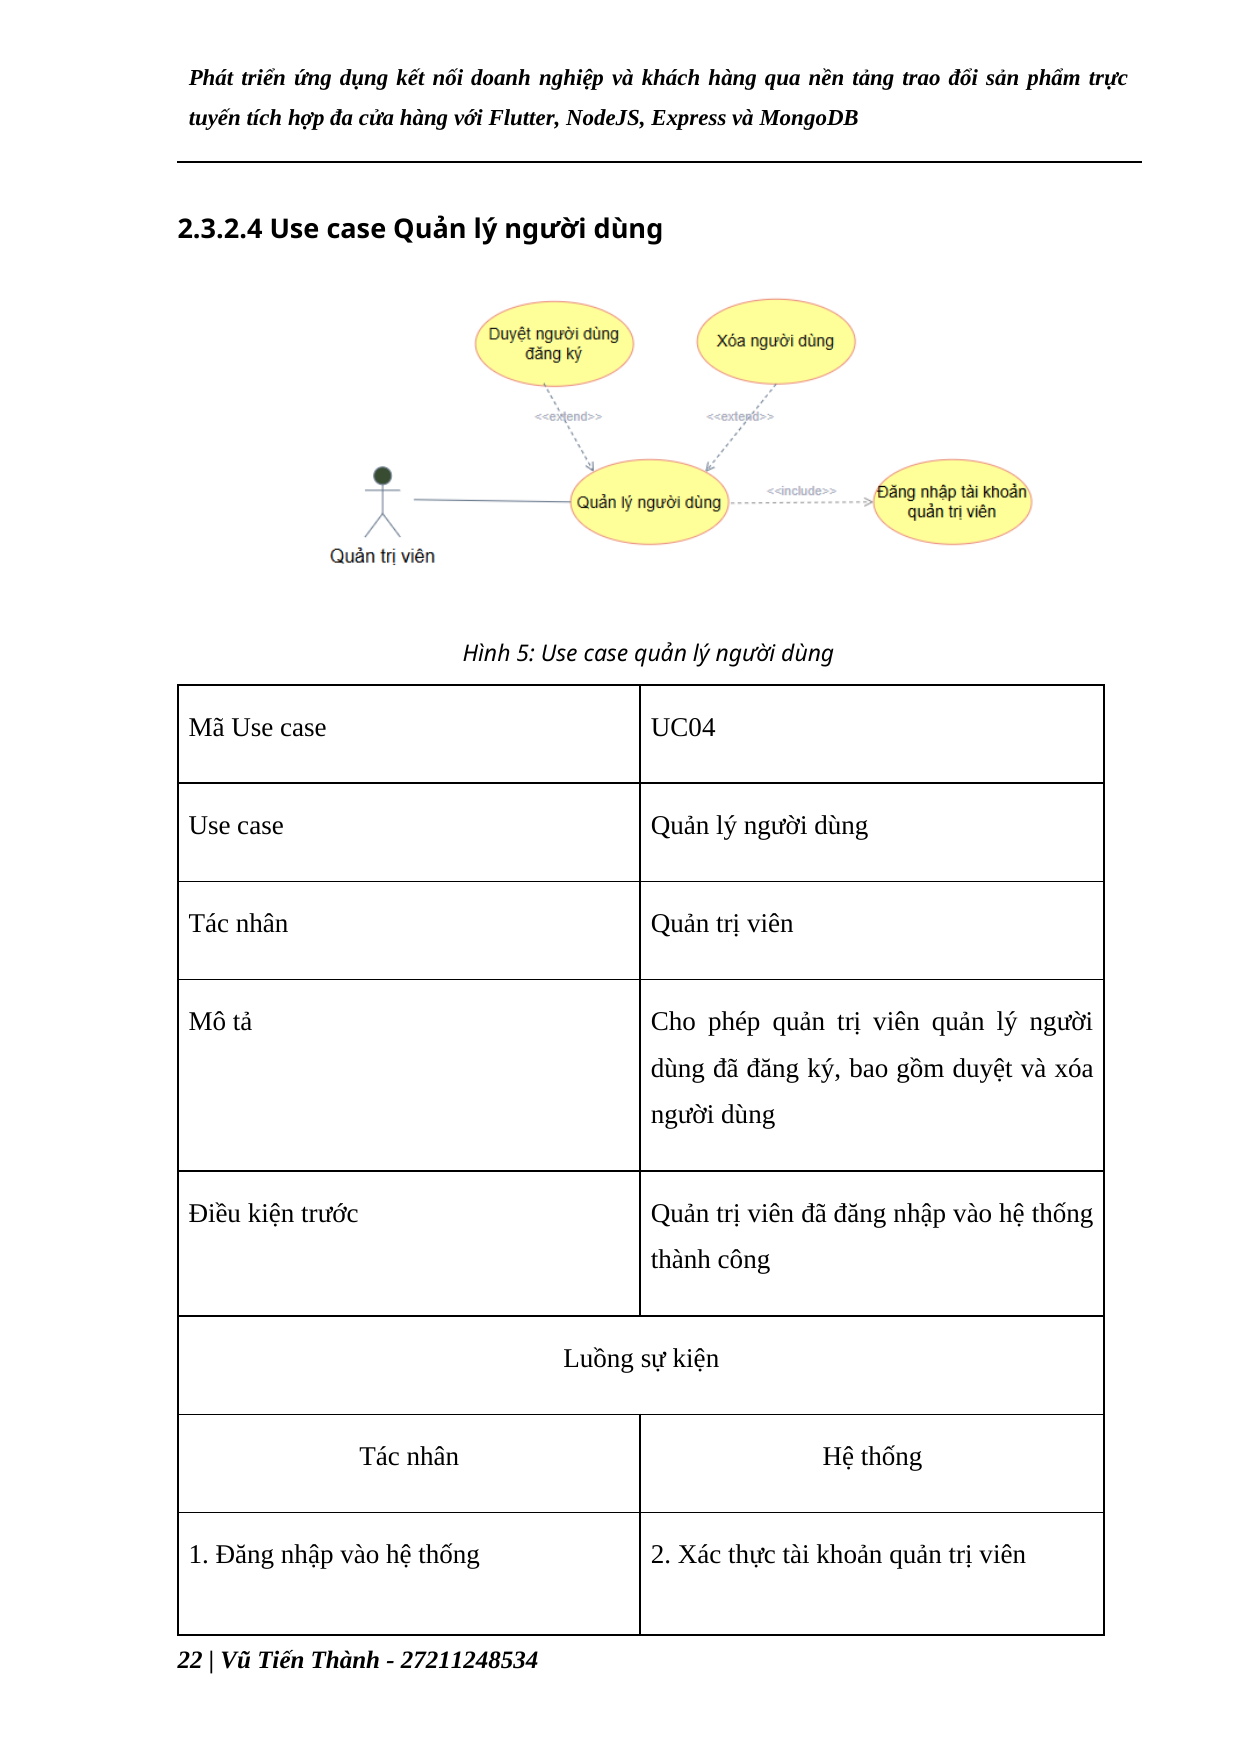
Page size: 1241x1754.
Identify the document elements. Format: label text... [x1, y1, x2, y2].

subtitle 2.3.2.4 Use case Quản lý người dùng [177, 209, 1122, 246]
table_cell Quản trị viên đã đăng nhập vào hệ thống thành công [641, 1172, 1103, 1315]
table_cell Mô tả [179, 980, 639, 1170]
subtitle Hình 5: Use case quản lý người dùng [177, 637, 1122, 668]
table_header UC04 [641, 686, 1103, 782]
table_cell Điều kiện trước [179, 1172, 639, 1315]
table_cell Hệ thống [641, 1415, 1103, 1512]
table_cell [179, 1513, 639, 1634]
table_cell Quản lý người dùng [641, 784, 1103, 881]
table_cell Luồng sự kiện [179, 1317, 1103, 1413]
table_header Mã Use case [179, 686, 639, 782]
table_cell Use case [179, 784, 639, 881]
table_cell Cho phép quản trị viên quản lý người dùng đã đăng ký, bao gồm duyệt và xóa người dùng [641, 980, 1103, 1170]
table_cell Tác nhân [179, 1415, 639, 1512]
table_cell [641, 1513, 1103, 1634]
picture [177, 264, 1114, 622]
table_cell Quản trị viên [641, 882, 1103, 979]
table_cell Tác nhân [179, 882, 639, 979]
